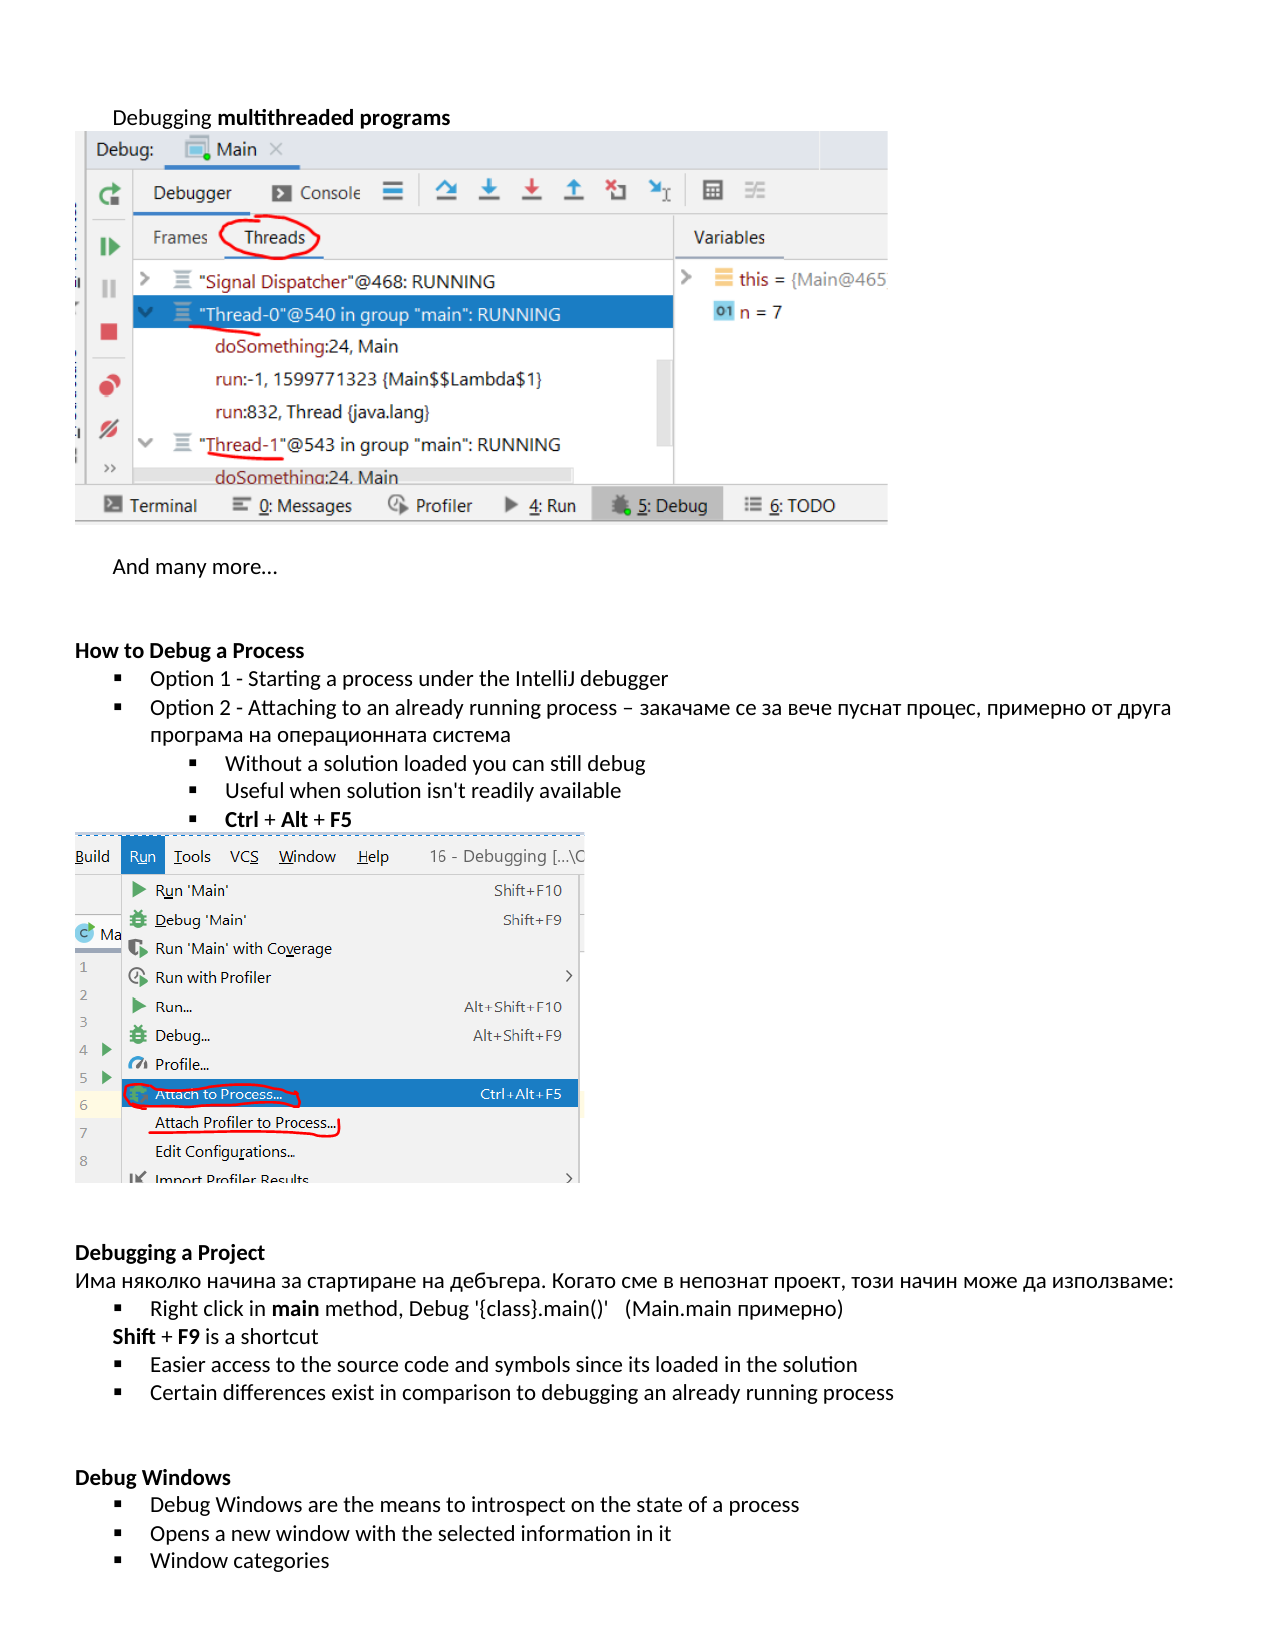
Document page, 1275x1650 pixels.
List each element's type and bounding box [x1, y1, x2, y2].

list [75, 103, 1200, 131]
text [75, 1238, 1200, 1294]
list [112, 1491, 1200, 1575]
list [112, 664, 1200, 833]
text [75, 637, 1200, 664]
picture [75, 131, 888, 525]
picture [75, 832, 585, 1183]
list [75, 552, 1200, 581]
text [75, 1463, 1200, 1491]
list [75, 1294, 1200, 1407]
